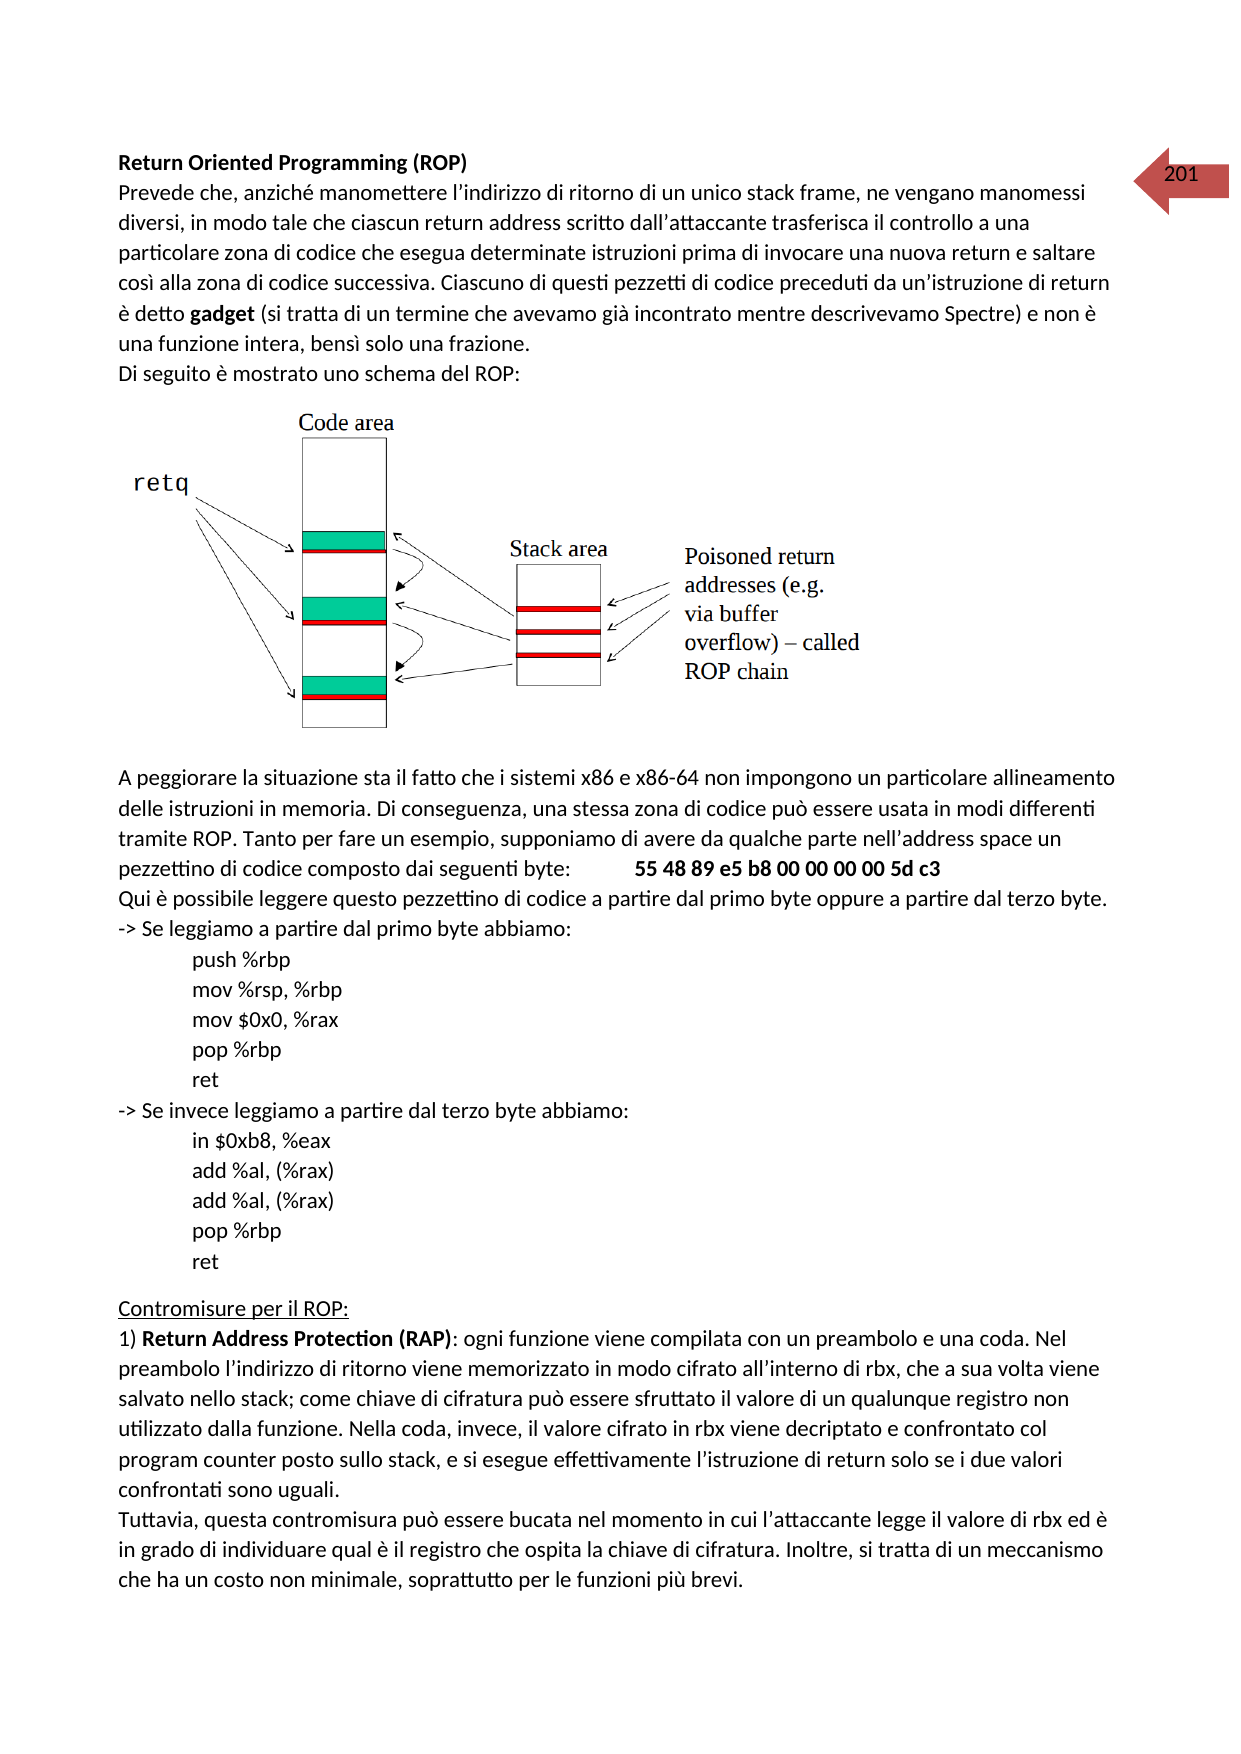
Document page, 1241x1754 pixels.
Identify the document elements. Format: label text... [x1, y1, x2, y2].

picture [118, 406, 870, 745]
text Return Oriented Programming (ROP) Prevede che, anziché manomettere l’indirizzo di ritorno di un unico stack frame, ne vengano manomessi diversi, in modo tale che ciascun return address scritto dall’attaccante trasferisca il controllo a una particolare zona di codice che esegua determinate istruzioni prima di invocare una nuova return e saltare così alla zona di codice successiva. Ciascuno di questi pezzetti di codice preceduti da un’istruzione di return è detto gadget (si tratta di un termine che avevamo già incontrato mentre descrivevamo Spectre) e non è una funzione intera, bensì solo una frazione. Di seguito è mostrato uno schema del ROP: [118, 148, 1122, 387]
text A peggiorare la situazione sta il fatto che i sistemi x86 e x86-64 non impongono un particolare allineamento delle istruzioni in memoria. Di conseguenza, una stessa zona di codice può essere usata in modi differenti tramite ROP. Tanto per fare un esempio, supponiamo di avere da qualche parte nell’address space un pezzettino di codice composto dai seguenti byte: 55 48 89 e5 b8 00 00 00 00 5d c3 Qui è possibile leggere questo pezzettino di codice a partire dal primo byte oppure a partire dal terzo byte. -> Se leggiamo a partire dal primo byte abbiamo: push %rbp mov %rsp, %rbp mov $0x0, %rax pop %rbp ret -> Se invece leggiamo a partire dal terzo byte abbiamo: in $0xb8, %eax add %al, (%rax) add %al, (%rax) pop %rbp ret [118, 763, 1122, 1275]
text Contromisure per il ROP: 1) Return Address Protection (RAP): ogni funzione viene compilata con un preambolo e una coda. Nel preambolo l’indirizzo di ritorno viene memorizzato in modo cifrato all’interno di rbx, che a sua volta viene salvato nello stack; come chiave di cifratura può essere sfruttato il valore di un qualunque registro non utilizzato dalla funzione. Nella coda, invece, il valore cifrato in rbx viene decriptato e confrontato col program counter posto sullo stack, e si esegue effettivamente l’istruzione di return solo se i due valori confrontati sono uguali. Tuttavia, questa contromisura può essere bucata nel momento in cui l’attaccante legge il valore di rbx ed è in grado di individuare qual è il registro che ospita la chiave di cifratura. Inoltre, si tratta di un meccanismo che ha un costo non minimale, soprattutto per le funzioni più brevi. [118, 1294, 1122, 1594]
